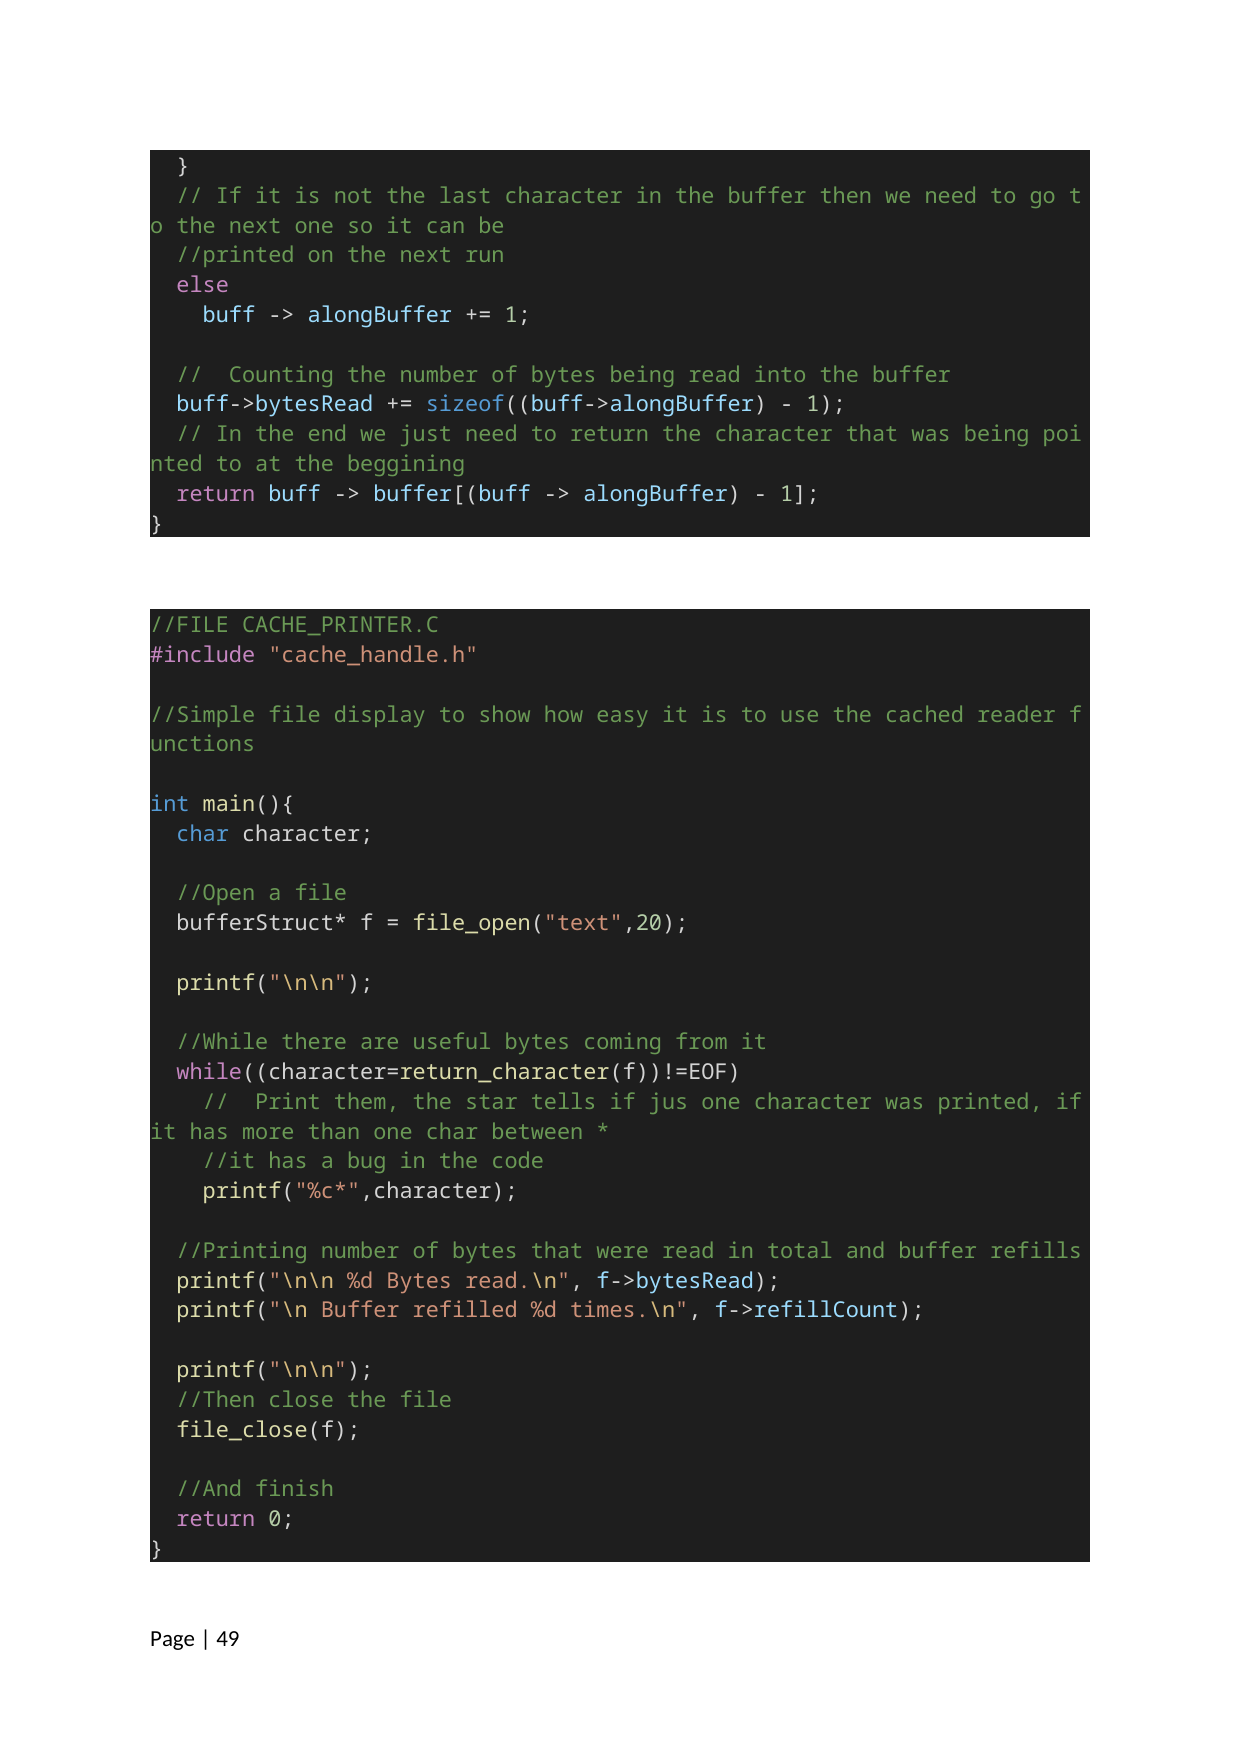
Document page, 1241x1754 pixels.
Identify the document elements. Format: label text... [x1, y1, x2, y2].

text // In the end we just need to return the character that was being pointed to at the beggining [150, 418, 1090, 478]
text printf("\n\n"); [150, 967, 1090, 996]
text while((character=return_character(f))!=EOF) [150, 1056, 1090, 1086]
text //And finish [150, 1473, 1090, 1503]
text printf("%c*",character); [150, 1175, 1090, 1205]
text //Printing number of bytes that were read in total and buffer refills [150, 1235, 1090, 1264]
text file_close(f); [150, 1413, 1090, 1443]
text #include "cache_handle.h" [150, 639, 1090, 669]
text //printed on the next run [150, 239, 1090, 269]
text //it has a bug in the code [150, 1145, 1090, 1175]
text char character; [150, 818, 1090, 847]
text //Open a file [150, 877, 1090, 907]
text } [150, 507, 1090, 537]
text printf("\n\n"); [150, 1354, 1090, 1384]
text return buff -> buffer[(buff -> alongBuffer) - 1]; [150, 478, 1090, 507]
text //Simple file display to show how easy it is to use the cached reader functions [150, 698, 1090, 758]
text bufferStruct* f = file_open("text",20); [150, 907, 1090, 937]
text //While there are useful bytes coming from it [150, 1026, 1090, 1056]
text // Counting the number of bytes being read into the buffer [150, 358, 1090, 388]
text else [150, 269, 1090, 299]
text // Print them, the star tells if jus one character was printed, if it has more than one char between * [150, 1086, 1090, 1145]
text } [150, 150, 1090, 180]
text buff -> alongBuffer += 1; [150, 299, 1090, 329]
text return 0; [150, 1503, 1090, 1533]
text // If it is not the last character in the buffer then we need to go to the next one so it can be [150, 180, 1090, 239]
text printf("\n Buffer refilled %d times.\n", f->refillCount); [150, 1294, 1090, 1324]
text printf("\n\n %d Bytes read.\n", f->bytesRead); [150, 1264, 1090, 1294]
text } [150, 1533, 1090, 1562]
text int main(){ [150, 788, 1090, 818]
text buff->bytesRead += sizeof((buff->alongBuffer) - 1); [150, 388, 1090, 418]
text //Then close the file [150, 1384, 1090, 1413]
text //FILE CACHE_PRINTER.C [150, 609, 1090, 639]
